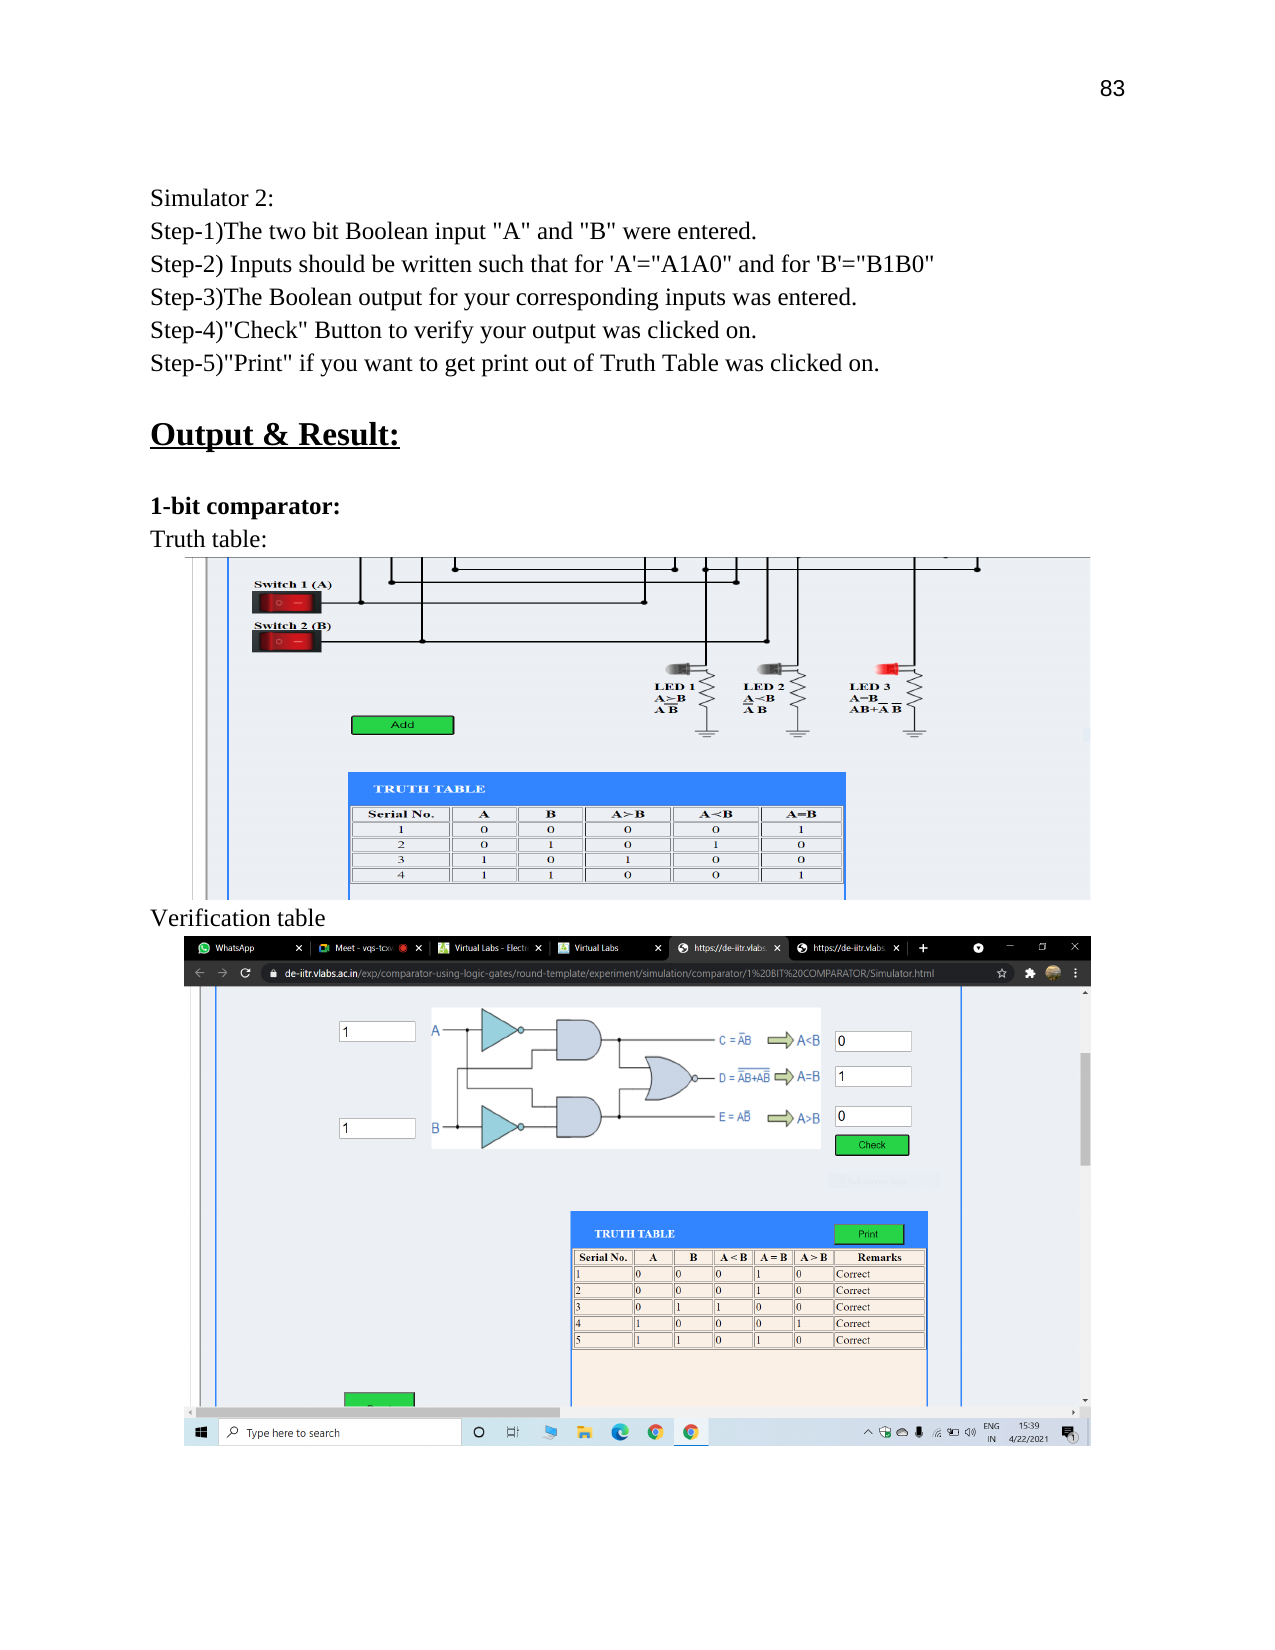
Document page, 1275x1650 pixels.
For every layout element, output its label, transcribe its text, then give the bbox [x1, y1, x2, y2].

text 1-bit comparator: [150, 491, 1125, 520]
text Truth table: [150, 524, 1125, 553]
text Simulator 2: [150, 183, 1125, 212]
text Step-5)"Print" if you want to get print out of Truth Table was clicked on. [150, 348, 1125, 377]
text Step-1)The two bit Boolean input "A" and "B" were entered. [150, 216, 1125, 245]
text Step-2) Inputs should be written such that for 'A'="A1A0" and for 'B'="B1B0" [150, 249, 1125, 278]
text Step-3)The Boolean output for your corresponding inputs was entered. [150, 282, 1125, 311]
picture [184, 557, 1091, 900]
text Step-4)"Check" Button to verify your output was clicked on. [150, 315, 1125, 344]
picture [184, 936, 1091, 1446]
text Verification table [150, 903, 1125, 932]
text Output & Result: [150, 414, 1125, 452]
